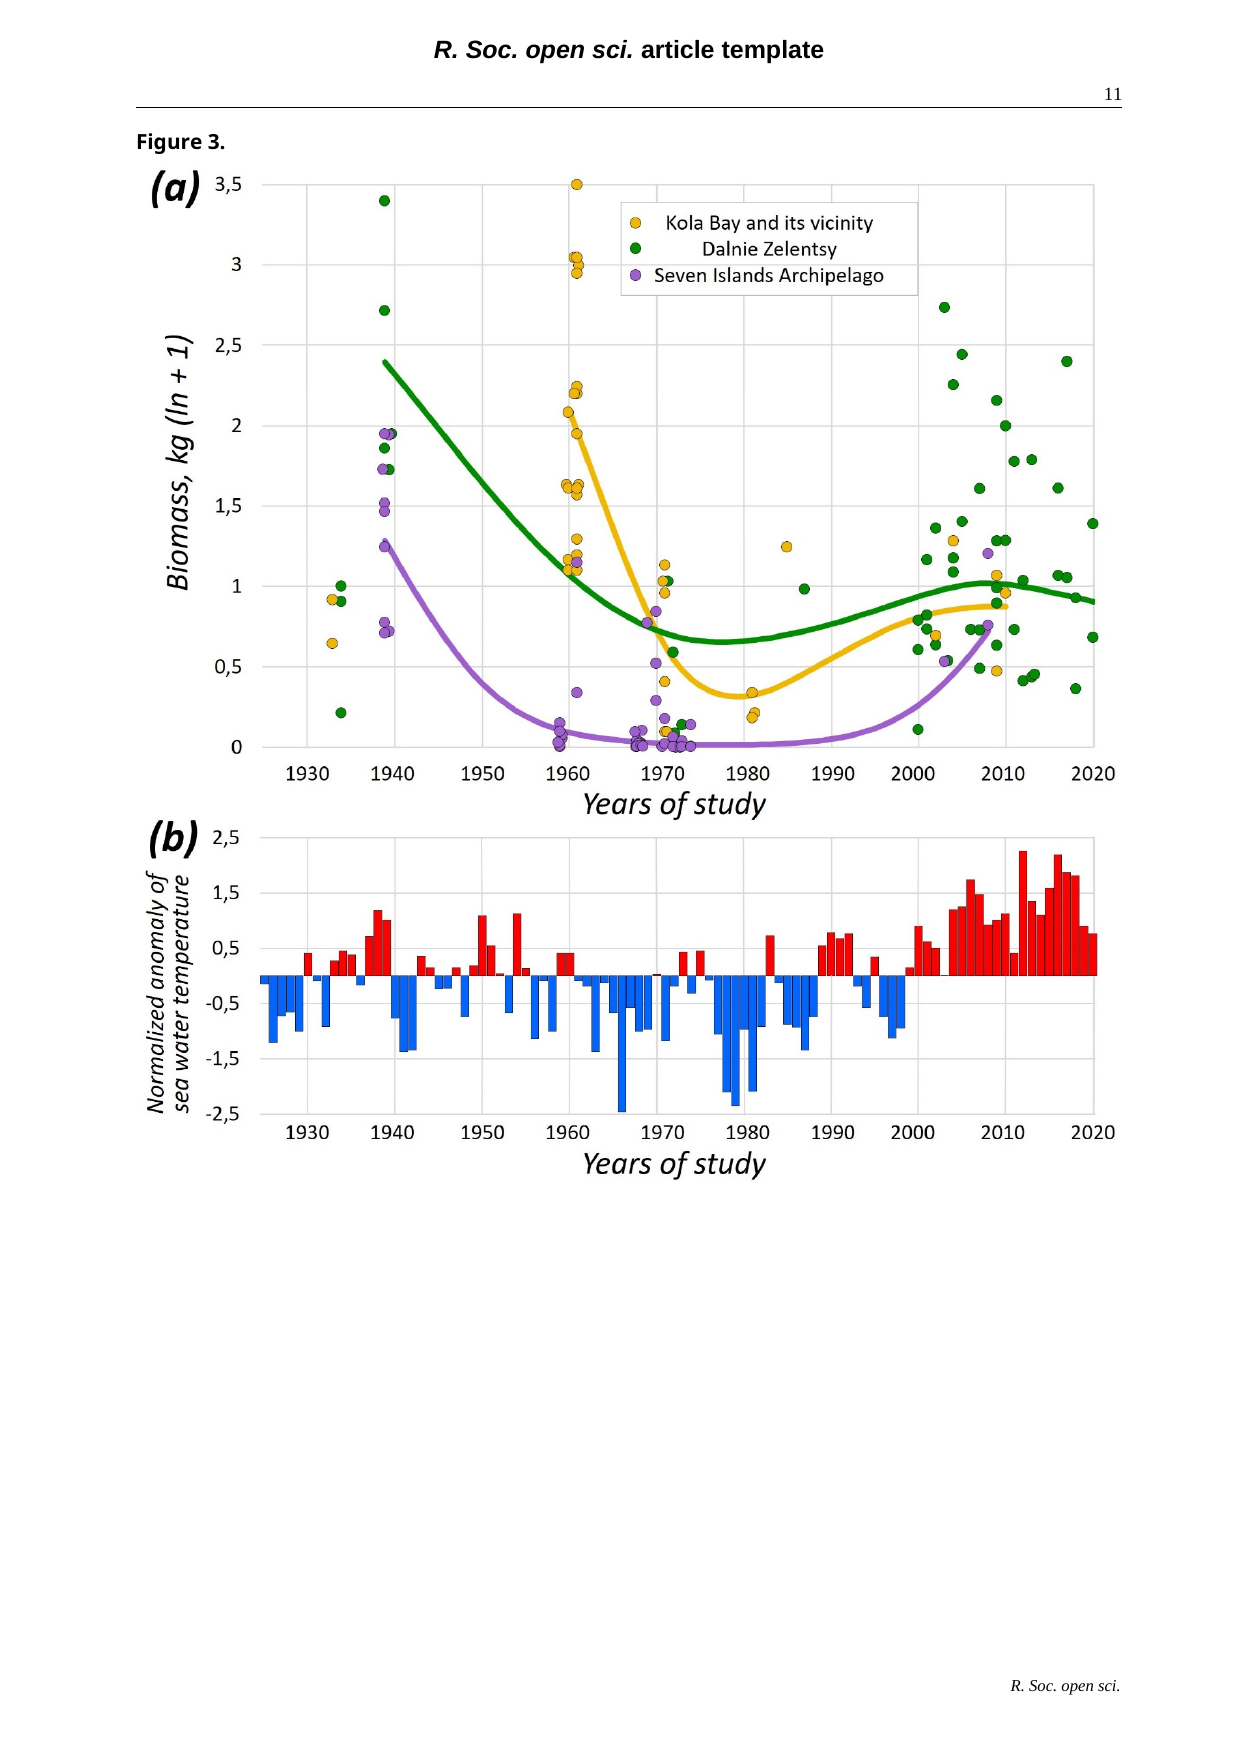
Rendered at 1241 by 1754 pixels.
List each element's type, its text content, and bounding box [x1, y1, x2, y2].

text Figure 3. [136, 127, 1122, 155]
picture [135, 155, 1123, 1186]
